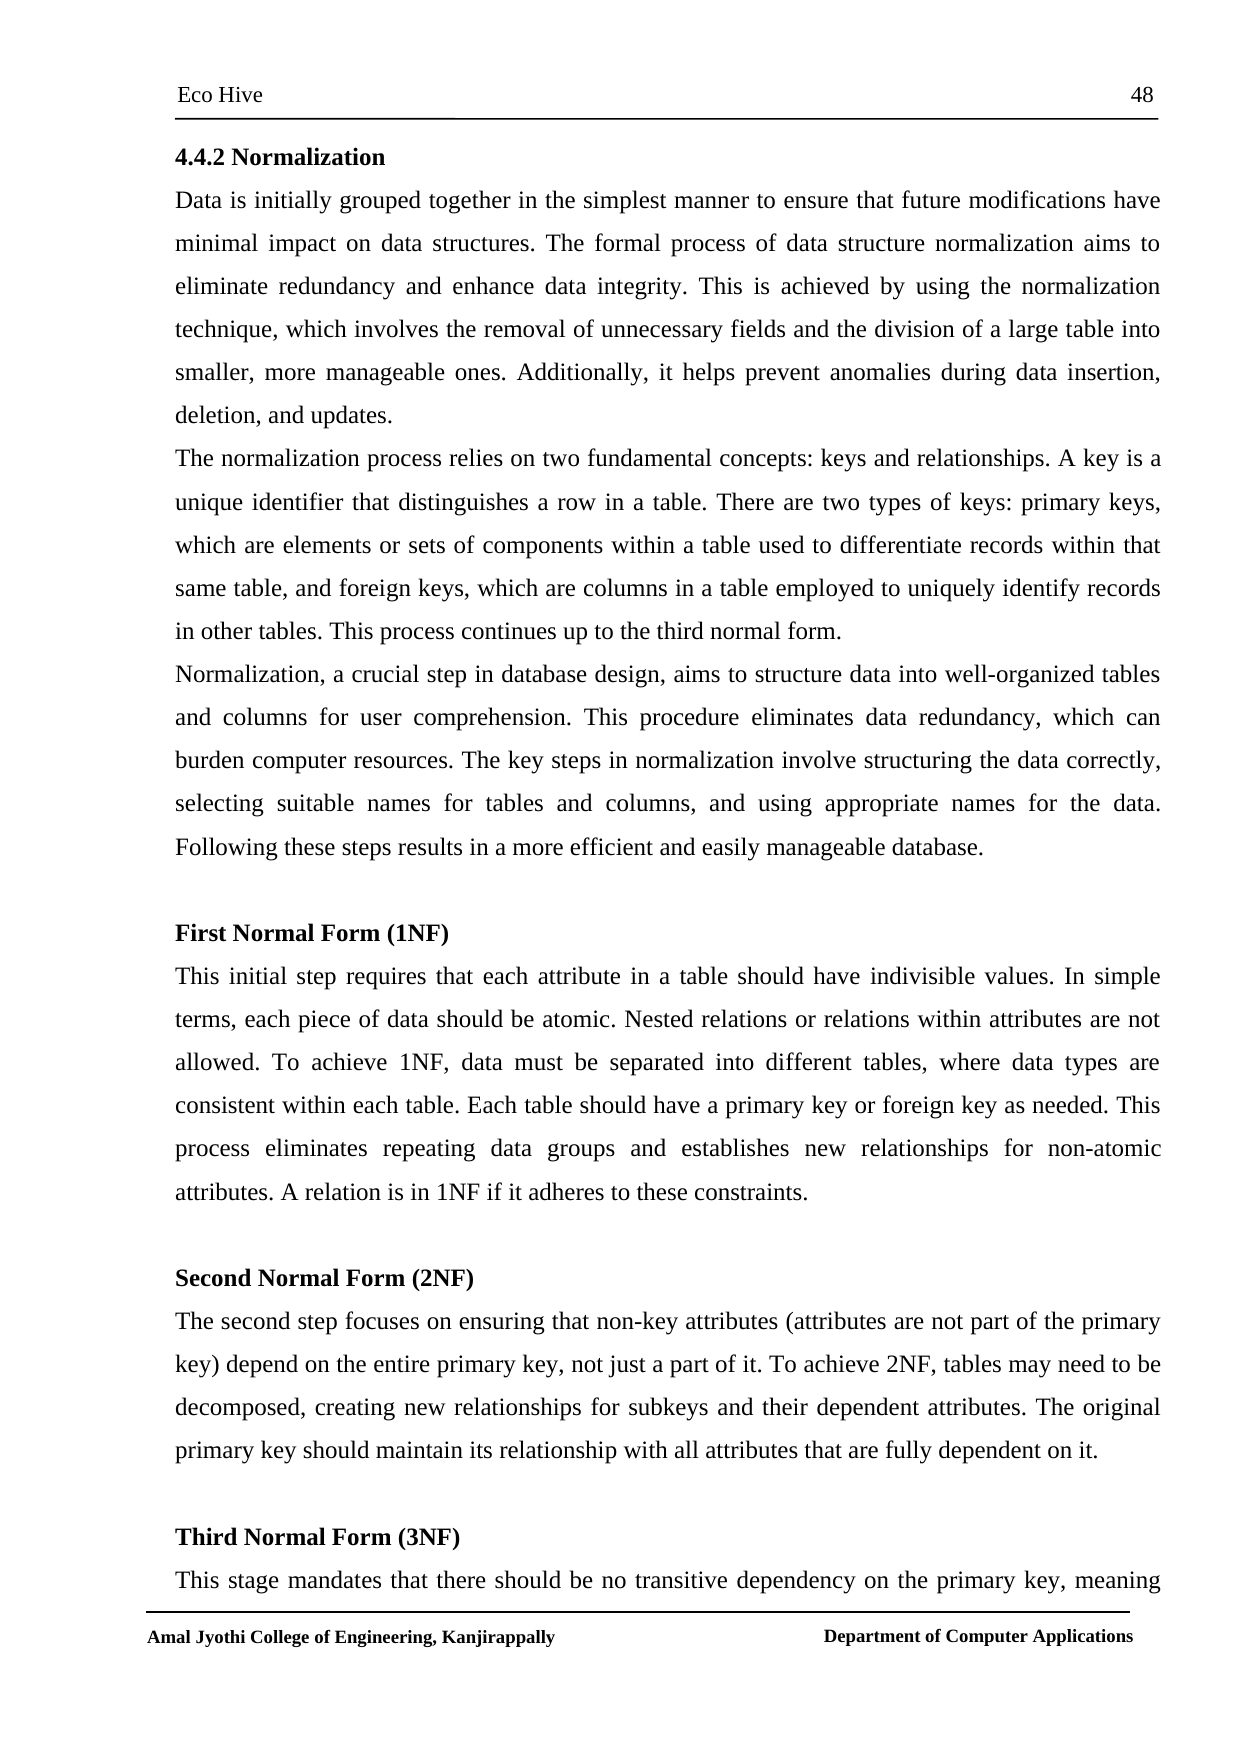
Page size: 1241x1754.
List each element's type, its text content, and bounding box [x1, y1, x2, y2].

text Data is initially grouped together in the simplest manner to ensure that future modifications have minimal impact on data structures. The formal process of data structure normalization aims to eliminate redundancy and enhance data integrity. This is achieved by using the normalization technique, which involves the removal of unnecessary fields and the division of a large table into smaller, more manageable ones. Additionally, it helps prevent anomalies during data insertion, deletion, and updates. [175, 185, 1162, 429]
text Normalization, a crucial step in database design, aims to structure data into well-organized tables and columns for user comprehension. This procedure eliminates data redundancy, which can burden computer resources. The key steps in normalization involve structuring the data correctly, selecting suitable names for tables and columns, and using appropriate names for the data. Following these steps results in a more efficient and easily manageable database. [175, 659, 1162, 860]
text The normalization process relies on two fundamental concepts: keys and relationships. A key is a unique identifier that distinguishes a row in a table. There are two types of keys: primary keys, which are elements or sets of components within a table used to differentiate records within that same table, and foreign keys, which are columns in a table employed to uniquely identify records in other tables. This process continues up to the third normal form. [175, 443, 1162, 645]
text Third Normal Form (3NF) [175, 1522, 1162, 1550]
text Second Normal Form (2NF) [175, 1263, 1162, 1292]
text This initial step requires that each attribute in a table should have indivisible values. In simple terms, each piece of data should be atomic. Nested relations or relations within attributes are not allowed. To achieve 1NF, data must be separated into different tables, where data types are consistent within each table. Each table should have a primary key or foreign key as needed. This process eliminates repeating data groups and establishes new relationships for non-atomic attributes. A relation is in 1NF if it adheres to these constraints. [175, 961, 1162, 1205]
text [175, 1565, 1162, 1593]
text First Normal Form (1NF) [175, 918, 1162, 947]
text The second step focuses on ensuring that non-key attributes (attributes are not part of the primary key) depend on the entire primary key, not just a part of it. To achieve 2NF, tables may need to be decomposed, creating new relationships for subkeys and their dependent attributes. The original primary key should maintain its relationship with all attributes that are fully dependent on it. [175, 1306, 1162, 1464]
subtitle 4.4.2 Normalization [175, 142, 1026, 170]
